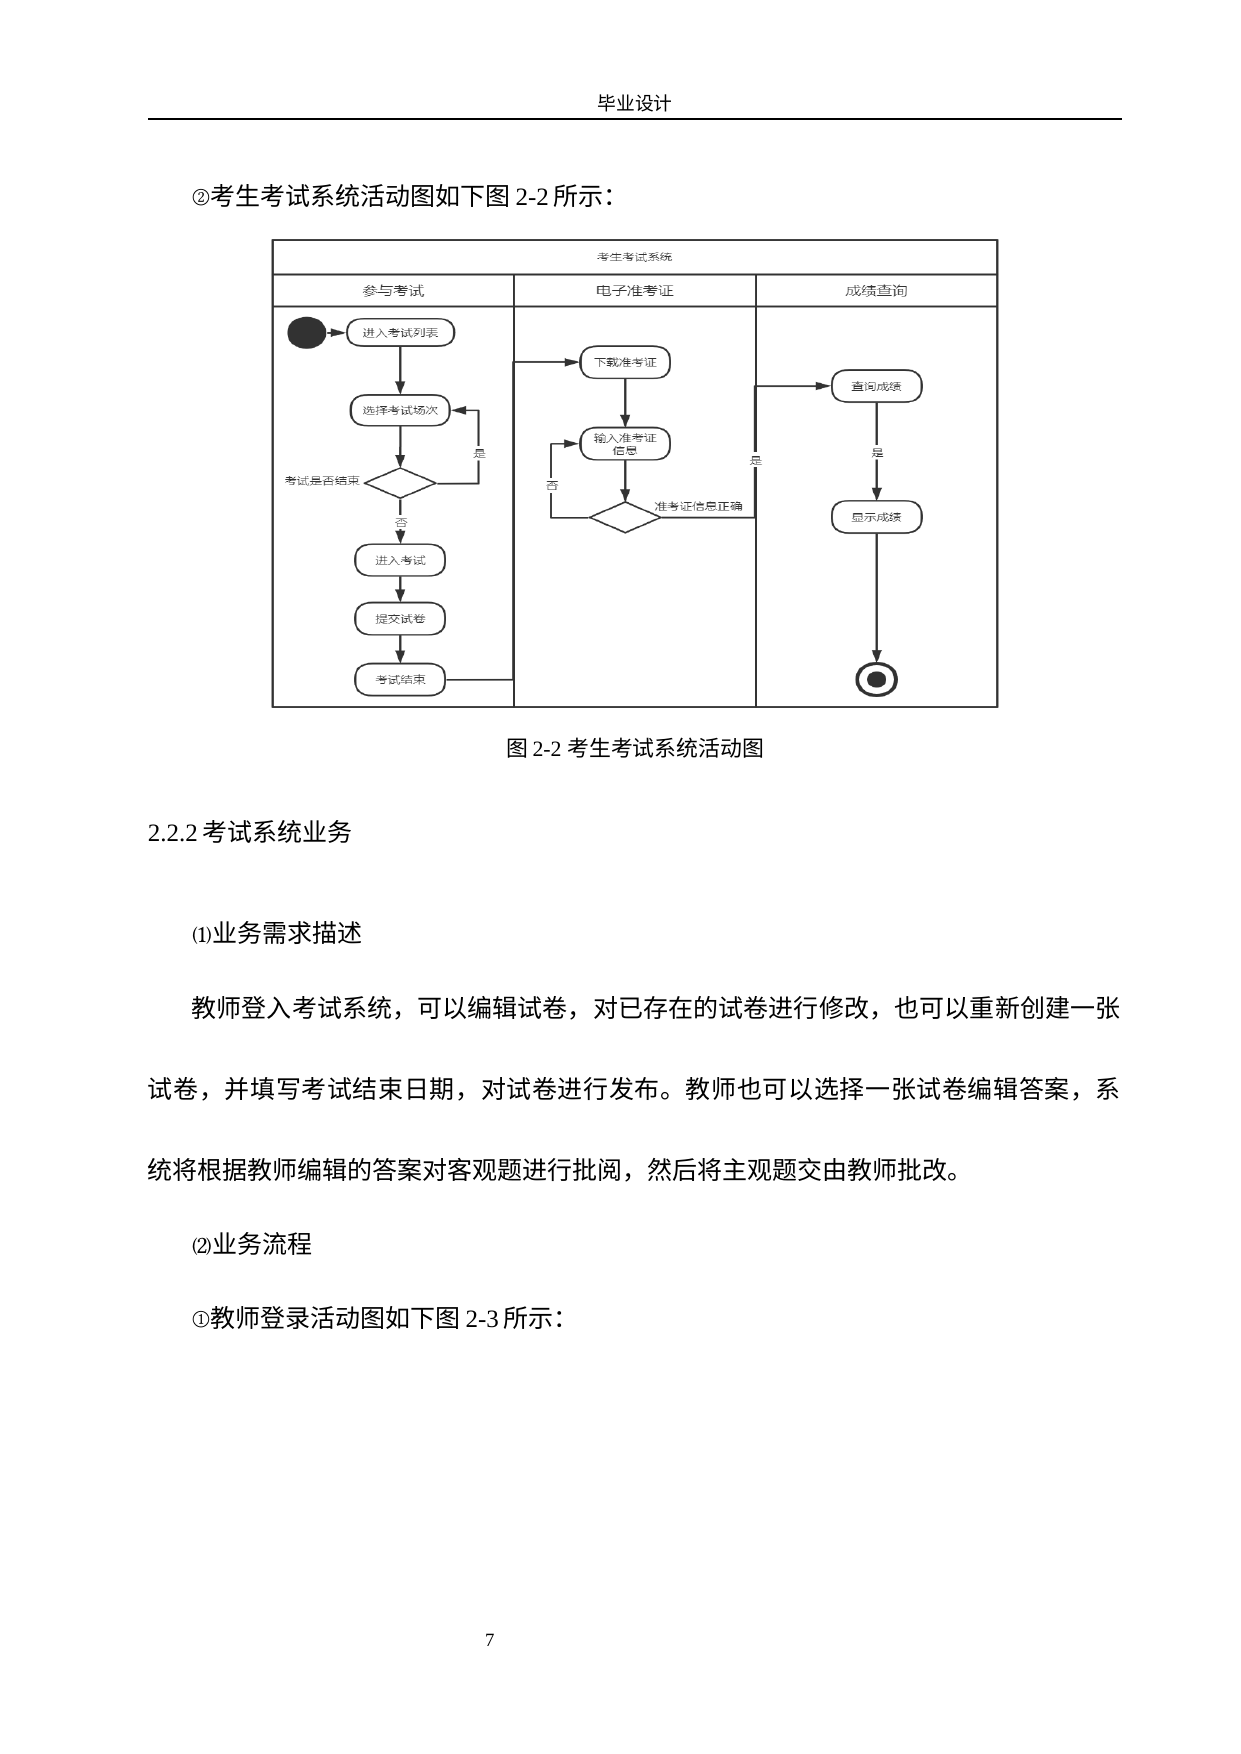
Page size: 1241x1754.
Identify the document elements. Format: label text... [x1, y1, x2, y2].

text 图2-2 考生考试系统活动图 [148, 731, 1122, 763]
text ②考生考试系统活动图如下图2-2所示： [148, 162, 1122, 227]
picture [268, 236, 1002, 709]
text ①教师登录活动图如下图2-3所示： [148, 1284, 1122, 1349]
subtitle 2.2.2考试系统业务 [148, 798, 1122, 863]
text 教师登入考试系统，可以编辑试卷，对已存在的试卷进行修改，也可以重新创建一张试卷，并填写考试结束日期，对试卷进行发布。教师也可以选择一张试卷编辑答案，系统将根据教师编辑的答案对客观题进行批阅，然后将主观题交由教师批改。 [148, 974, 1122, 1201]
text ⑵业务流程 [148, 1210, 1122, 1275]
text ⑴业务需求描述 [148, 899, 1122, 964]
